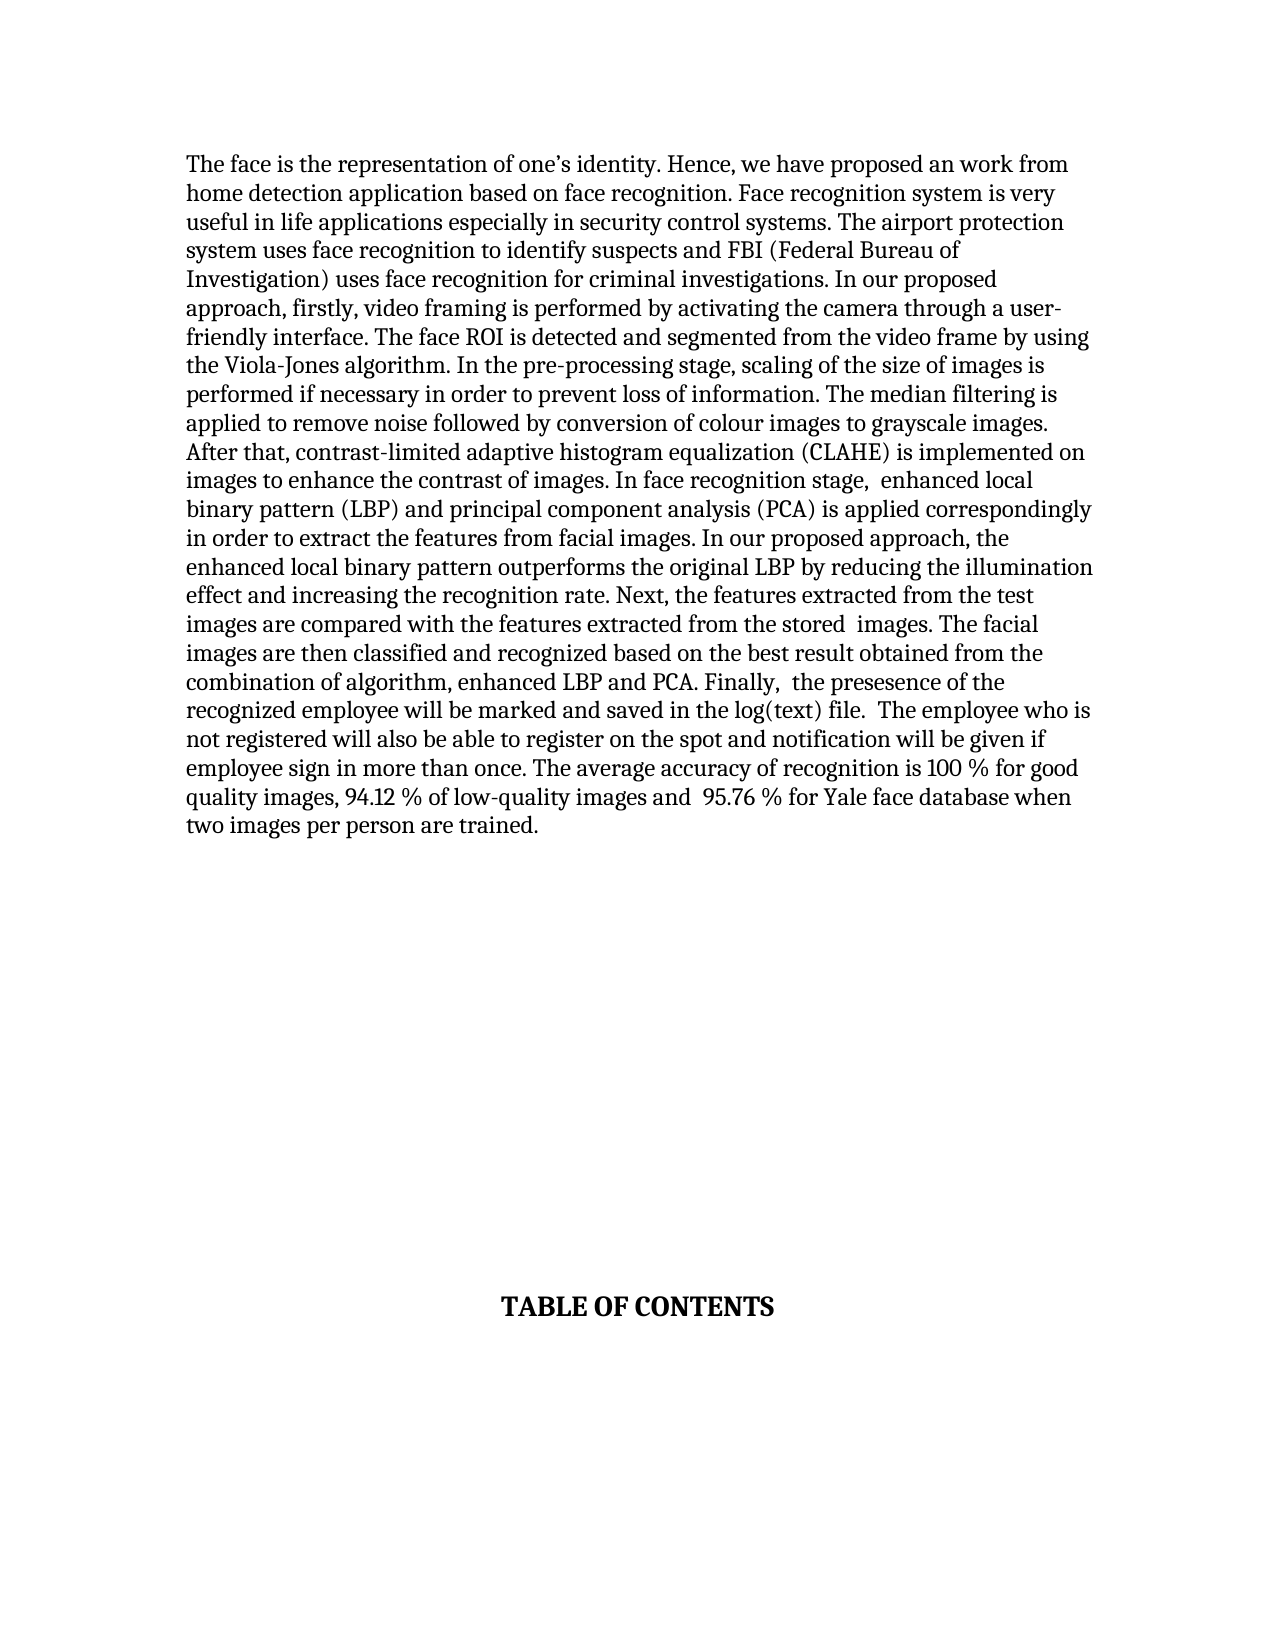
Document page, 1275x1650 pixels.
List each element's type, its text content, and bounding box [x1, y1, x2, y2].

text The face is the representation of one’s identity. Hence, we have proposed an work from home detection application based on face recognition. Face recognition system is very useful in life applications especially in security control systems. The airport protection system uses face recognition to identify suspects and FBI (Federal Bureau of Investigation) uses face recognition for criminal investigations. In our proposed approach, firstly, video framing is performed by activating the camera through a user-friendly interface. The face ROI is detected and segmented from the video frame by using the Viola-Jones algorithm. In the pre-processing stage, scaling of the size of images is performed if necessary in order to prevent loss of information. The median filtering is applied to remove noise followed by conversion of colour images to grayscale images. After that, contrast-limited adaptive histogram equalization (CLAHE) is implemented on images to enhance the contrast of images. In face recognition stage, enhanced local binary pattern (LBP) and principal component analysis (PCA) is applied correspondingly in order to extract the features from facial images. In our proposed approach, the enhanced local binary pattern outperforms the original LBP by reducing the illumination effect and increasing the recognition rate. Next, the features extracted from the test images are compared with the features extracted from the stored images. The facial images are then classified and recognized based on the best result obtained from the combination of algorithm, enhanced LBP and PCA. Finally, the presesence of the recognized employee will be marked and saved in the log(text) file. The employee who is not registered will also be able to register on the spot and notification will be given if employee sign in more than once. The average accuracy of recognition is 100 % for good quality images, 94.12 % of low-quality images and 95.76 % for Yale face database when two images per person are trained. [186, 150, 1097, 840]
text TABLE OF CONTENTS [150, 1290, 1125, 1323]
